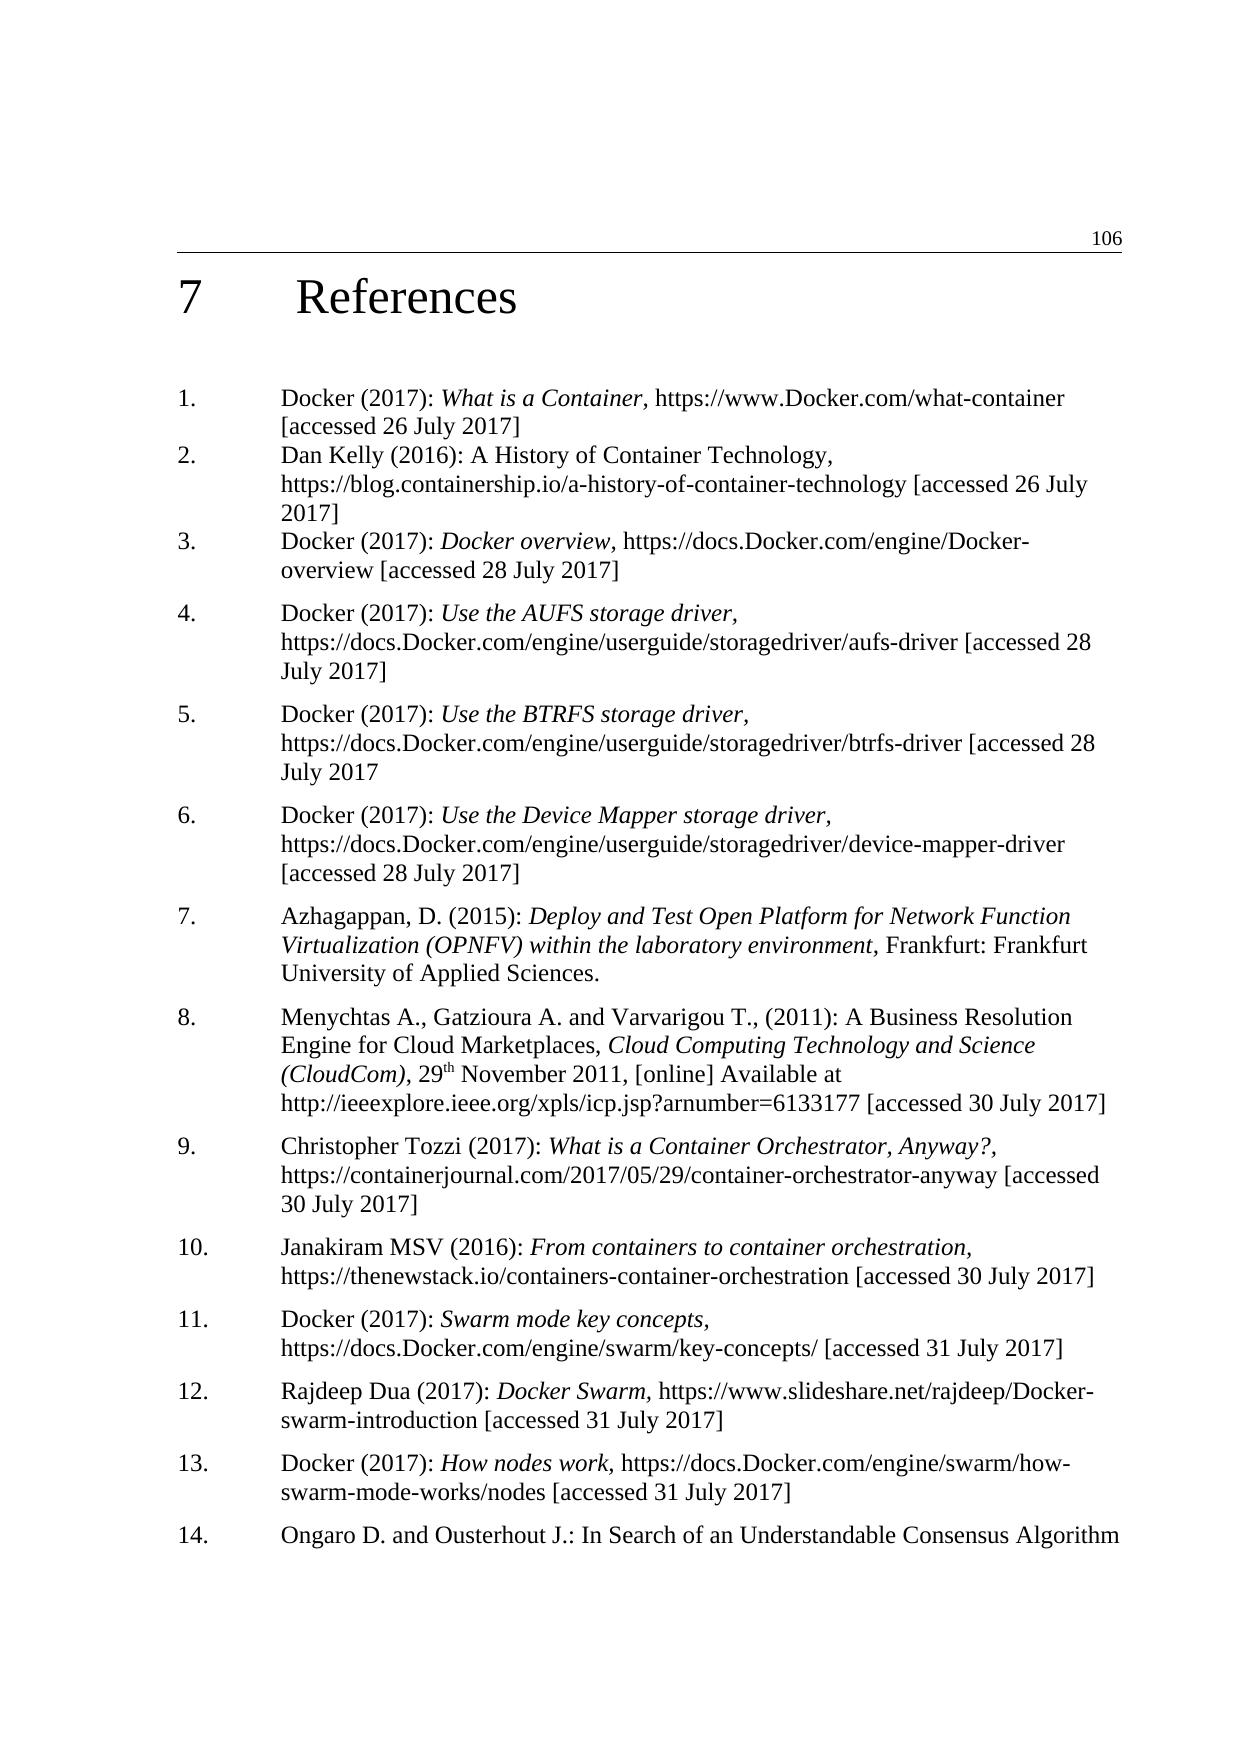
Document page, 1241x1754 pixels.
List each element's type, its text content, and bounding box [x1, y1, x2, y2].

list Docker (2017): What is a Container, https://www.Docker.com/what-container [accessed 26 July 2017] [177, 383, 1122, 440]
subtitle References [177, 267, 1122, 325]
list Janakiram MSV (2016): From containers to container orchestration, https://thenewstack.io/containers-container-orchestration [accessed 30 July 2017] [177, 1232, 1122, 1290]
list Docker (2017): Swarm mode key concepts, https://docs.Docker.com/engine/swarm/key-concepts/ [accessed 31 July 2017] [177, 1304, 1122, 1362]
list Rajdeep Dua (2017): Docker Swarm, https://www.slideshare.net/rajdeep/Docker-swarm-introduction [accessed 31 July 2017] [177, 1376, 1122, 1434]
list Docker (2017): Use the BTRFS storage driver, https://docs.Docker.com/engine/userguide/storagedriver/btrfs-driver [accessed 28 July 2017 [177, 699, 1122, 786]
list Docker (2017): How nodes work, https://docs.Docker.com/engine/swarm/how-swarm-mode-works/nodes [accessed 31 July 2017] [177, 1448, 1122, 1506]
list Docker (2017): Use the Device Mapper storage driver, https://docs.Docker.com/engine/userguide/storagedriver/device-mapper-driver [accessed 28 July 2017] [177, 800, 1122, 886]
list Docker (2017): Use the AUFS storage driver, https://docs.Docker.com/engine/userguide/storagedriver/aufs-driver [accessed 28 July 2017] [177, 598, 1122, 685]
list Christopher Tozzi (2017): What is a Container Orchestrator, Anyway?, https://containerjournal.com/2017/05/29/container-orchestrator-anyway [accessed 30 July 2017] [177, 1131, 1122, 1218]
list Dan Kelly (2016): A History of Container Technology, https://blog.containership.io/a-history-of-container-technology [accessed 26 July 2017] [177, 440, 1122, 526]
list Menychtas A., Gatzioura A. and Varvarigou T., (2011): A Business Resolution Engine for Cloud Marketplaces, Cloud Computing Technology and Science (CloudCom), 29th November 2011, [online] Available at http://ieeexplore.ieee.org/xpls/icp.jsp?arnumber=6133177 [accessed 30 July 2017] [177, 1002, 1122, 1117]
list Docker (2017): Docker overview, https://docs.Docker.com/engine/Docker-overview [accessed 28 July 2017] [177, 526, 1122, 584]
list Azhagappan, D. (2015): Deploy and Test Open Platform for Network Function Virtualization (OPNFV) within the laboratory environment, Frankfurt: Frankfurt University of Applied Sciences. [177, 901, 1122, 987]
list Ongaro D. and Ousterhout J.: In Search of an Understandable Consensus Algorithm [177, 1521, 1122, 1549]
